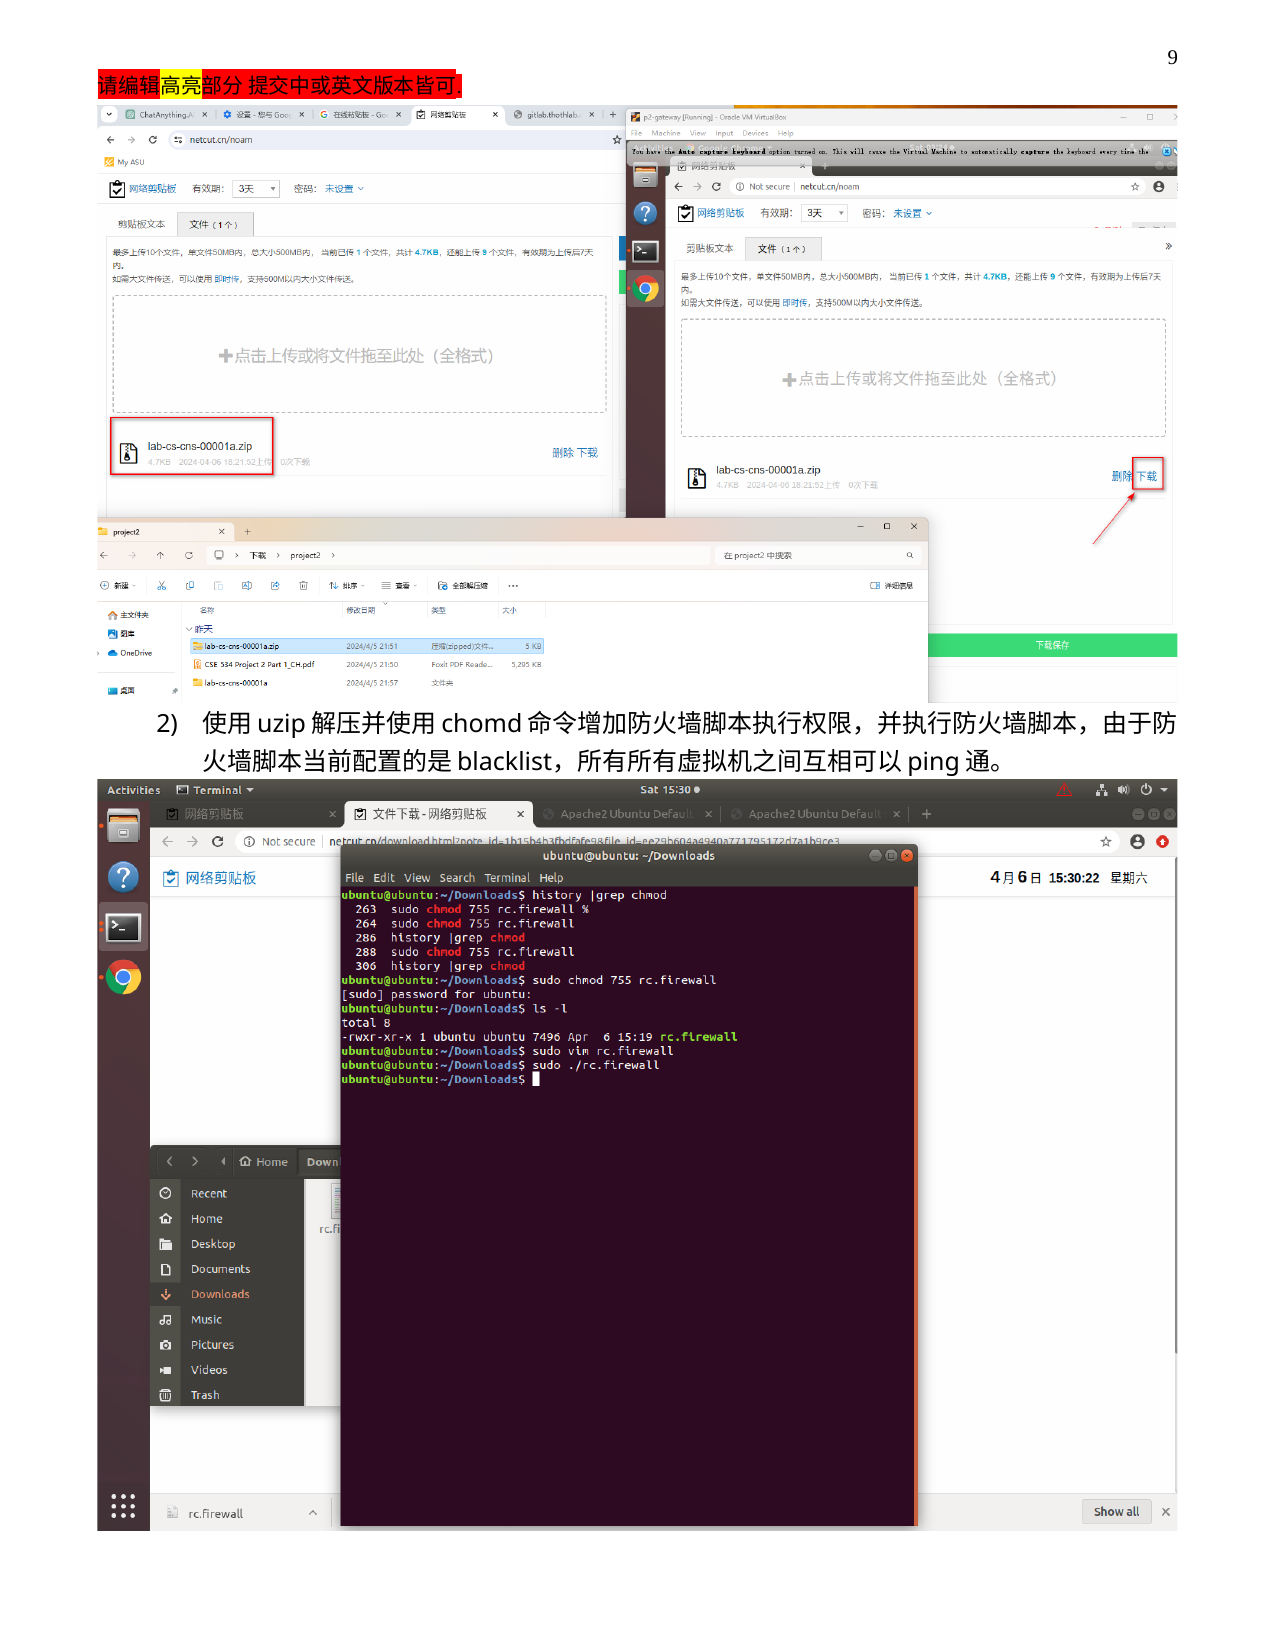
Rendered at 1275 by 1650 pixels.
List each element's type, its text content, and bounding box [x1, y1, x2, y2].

picture [97, 105, 1178, 703]
picture [97, 779, 1178, 1531]
list 使用uzip解压并使用chomd命令增加防火墙脚本执行权限，并执行防火墙脚本，由于防火墙脚本当前配置的是blacklist，所有所有虚拟机之间互相可以ping通。 [156, 703, 1177, 778]
